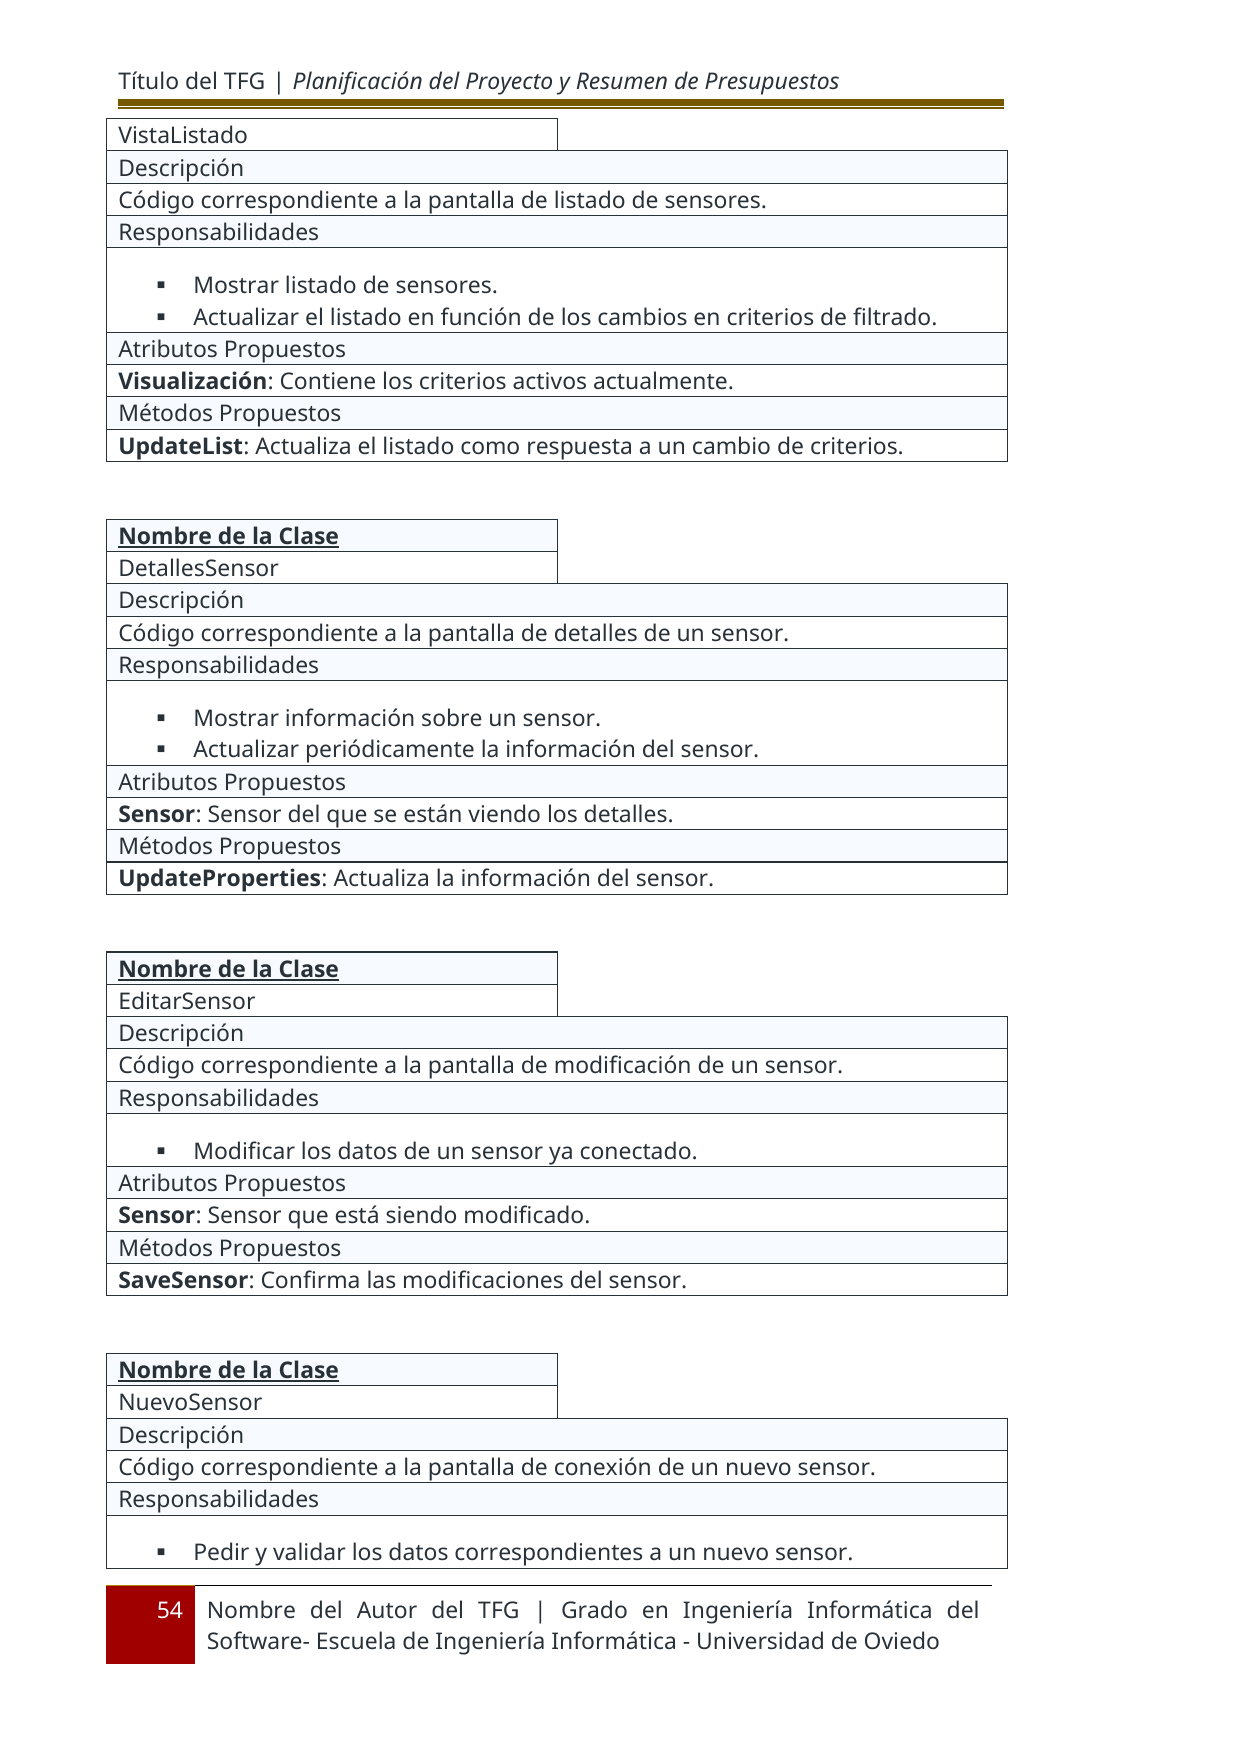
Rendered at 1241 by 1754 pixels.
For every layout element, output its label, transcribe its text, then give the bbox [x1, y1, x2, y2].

table_cell Modificar los datos de un sensor ya conectado. [107, 1114, 1007, 1166]
table_cell Atributos Propuestos [107, 766, 1007, 797]
table_cell DetallesSensor [107, 552, 557, 583]
table_cell Responsabilidades [107, 1082, 1007, 1113]
table_header Nombre de la Clase [107, 1354, 557, 1385]
table_cell UpdateProperties: Actualiza la información del sensor. [107, 863, 1007, 894]
table_cell Descripción [107, 1419, 1007, 1450]
table_cell Métodos Propuestos [107, 397, 1007, 428]
table_cell UpdateList: Actualiza el listado como respuesta a un cambio de criterios. [107, 430, 1007, 461]
table_cell Sensor: Sensor que está siendo modificado. [107, 1199, 1007, 1231]
table_cell Mostrar listado de sensores. Actualizar el listado en función de los cambios en criterios de filtrado. [107, 248, 1007, 332]
table_cell Responsabilidades [107, 649, 1007, 680]
table_cell Código correspondiente a la pantalla de detalles de un sensor. [107, 617, 1007, 648]
table_header Nombre de la Clase [107, 520, 557, 551]
table_cell Responsabilidades [107, 1483, 1007, 1514]
table_cell EditarSensor [107, 985, 557, 1016]
table_cell SaveSensor: Confirma las modificaciones del sensor. [107, 1264, 1007, 1295]
table_cell VistaListado [107, 119, 557, 150]
table_cell Métodos Propuestos [107, 830, 1007, 861]
table_cell Código correspondiente a la pantalla de conexión de un nuevo sensor. [107, 1451, 1007, 1482]
table_cell Descripción [107, 151, 1007, 183]
table_cell Mostrar información sobre un sensor. Actualizar periódicamente la información del sensor. [107, 681, 1007, 764]
table_cell Código correspondiente a la pantalla de modificación de un sensor. [107, 1049, 1007, 1081]
table_cell Responsabilidades [107, 216, 1007, 247]
table_cell Descripción [107, 1017, 1007, 1048]
table_cell Métodos Propuestos [107, 1232, 1007, 1263]
table_cell Atributos Propuestos [107, 1167, 1007, 1198]
table_cell Pedir y validar los datos correspondientes a un nuevo sensor. [107, 1516, 1007, 1568]
table_cell Código correspondiente a la pantalla de listado de sensores. [107, 184, 1007, 215]
table_header Nombre de la Clase [107, 953, 557, 984]
table_cell Sensor: Sensor del que se están viendo los detalles. [107, 798, 1007, 829]
table_cell NuevoSensor [107, 1386, 557, 1418]
table_cell Visualización: Contiene los criterios activos actualmente. [107, 365, 1007, 396]
table_cell Descripción [107, 584, 1007, 616]
table_cell Atributos Propuestos [107, 333, 1007, 364]
